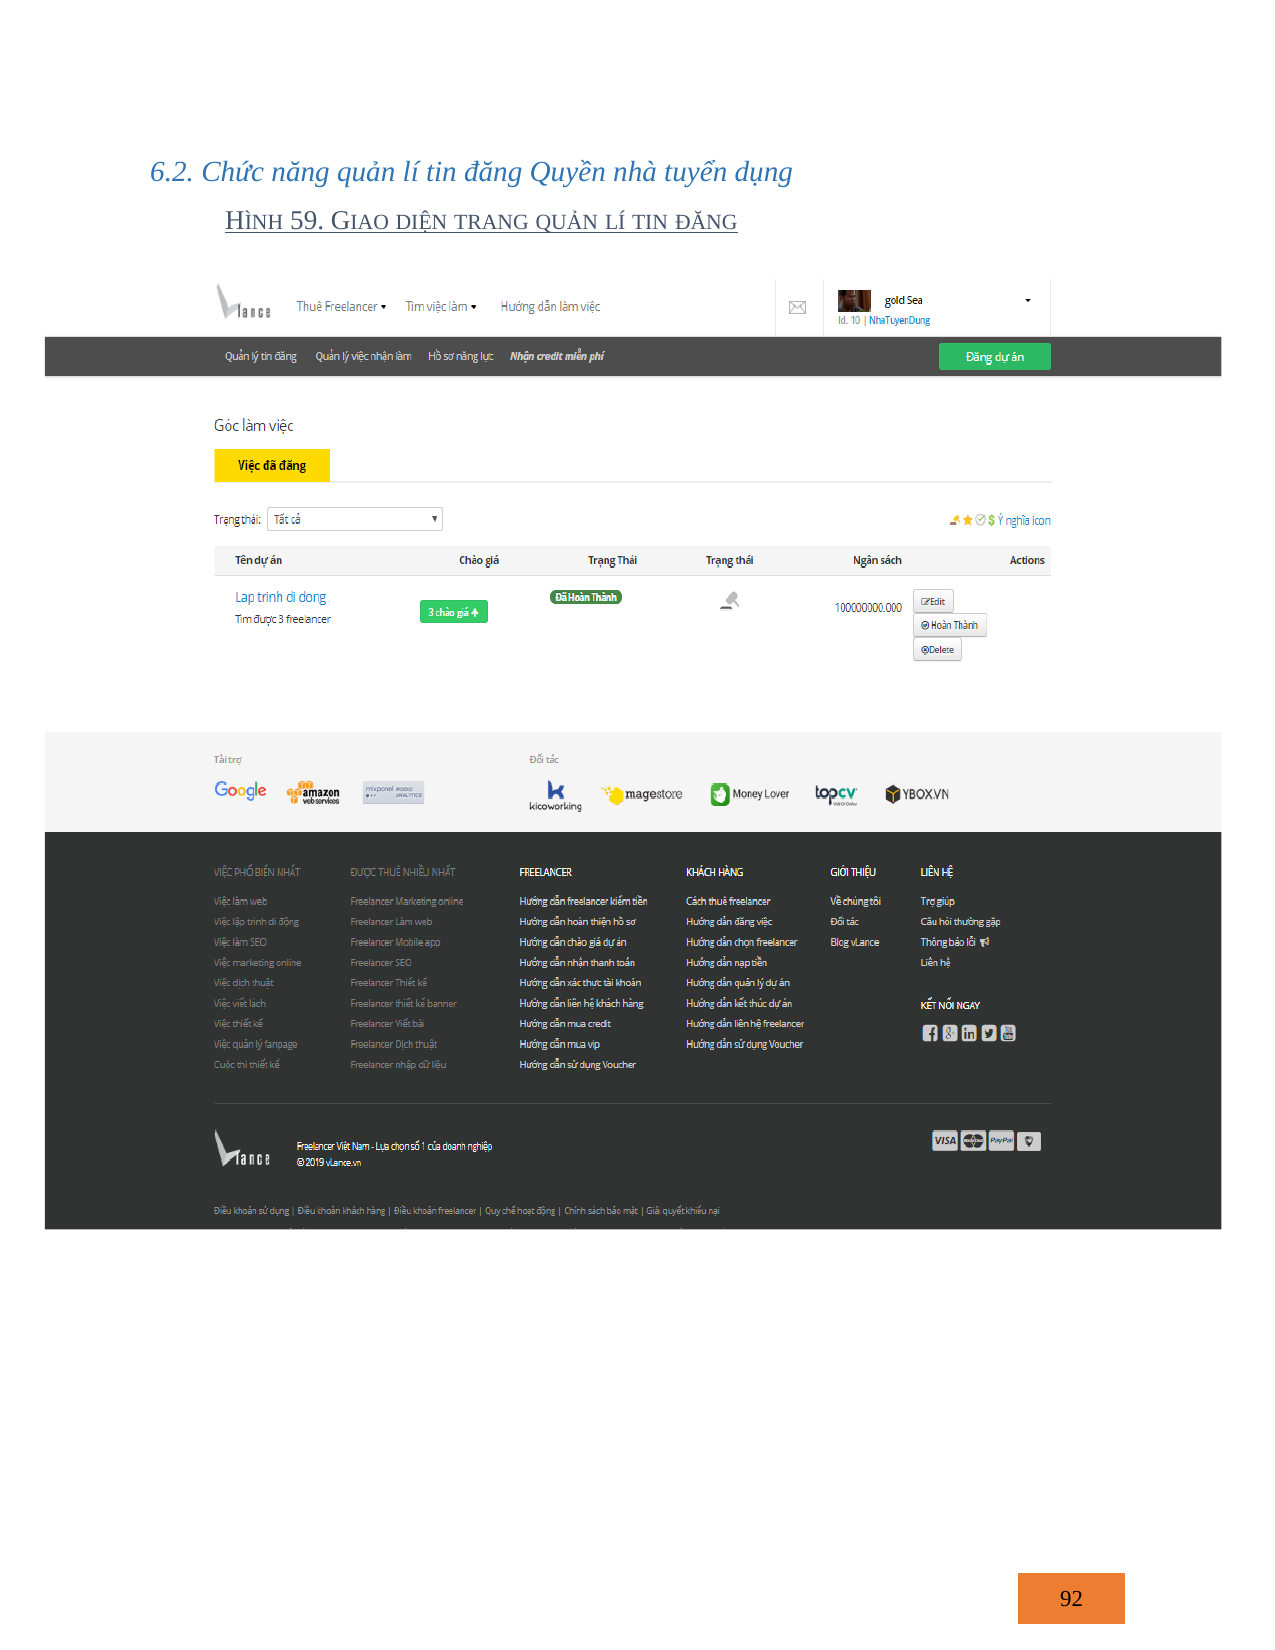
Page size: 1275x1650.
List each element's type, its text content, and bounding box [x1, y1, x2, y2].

picture [44, 279, 1222, 1233]
text Hình 59. Giao diện trang quản lí tin đăng [150, 204, 1125, 236]
subtitle 6.2. Chức năng quản lí tin đăng Quyền nhà tuyển dụng [150, 154, 1125, 188]
